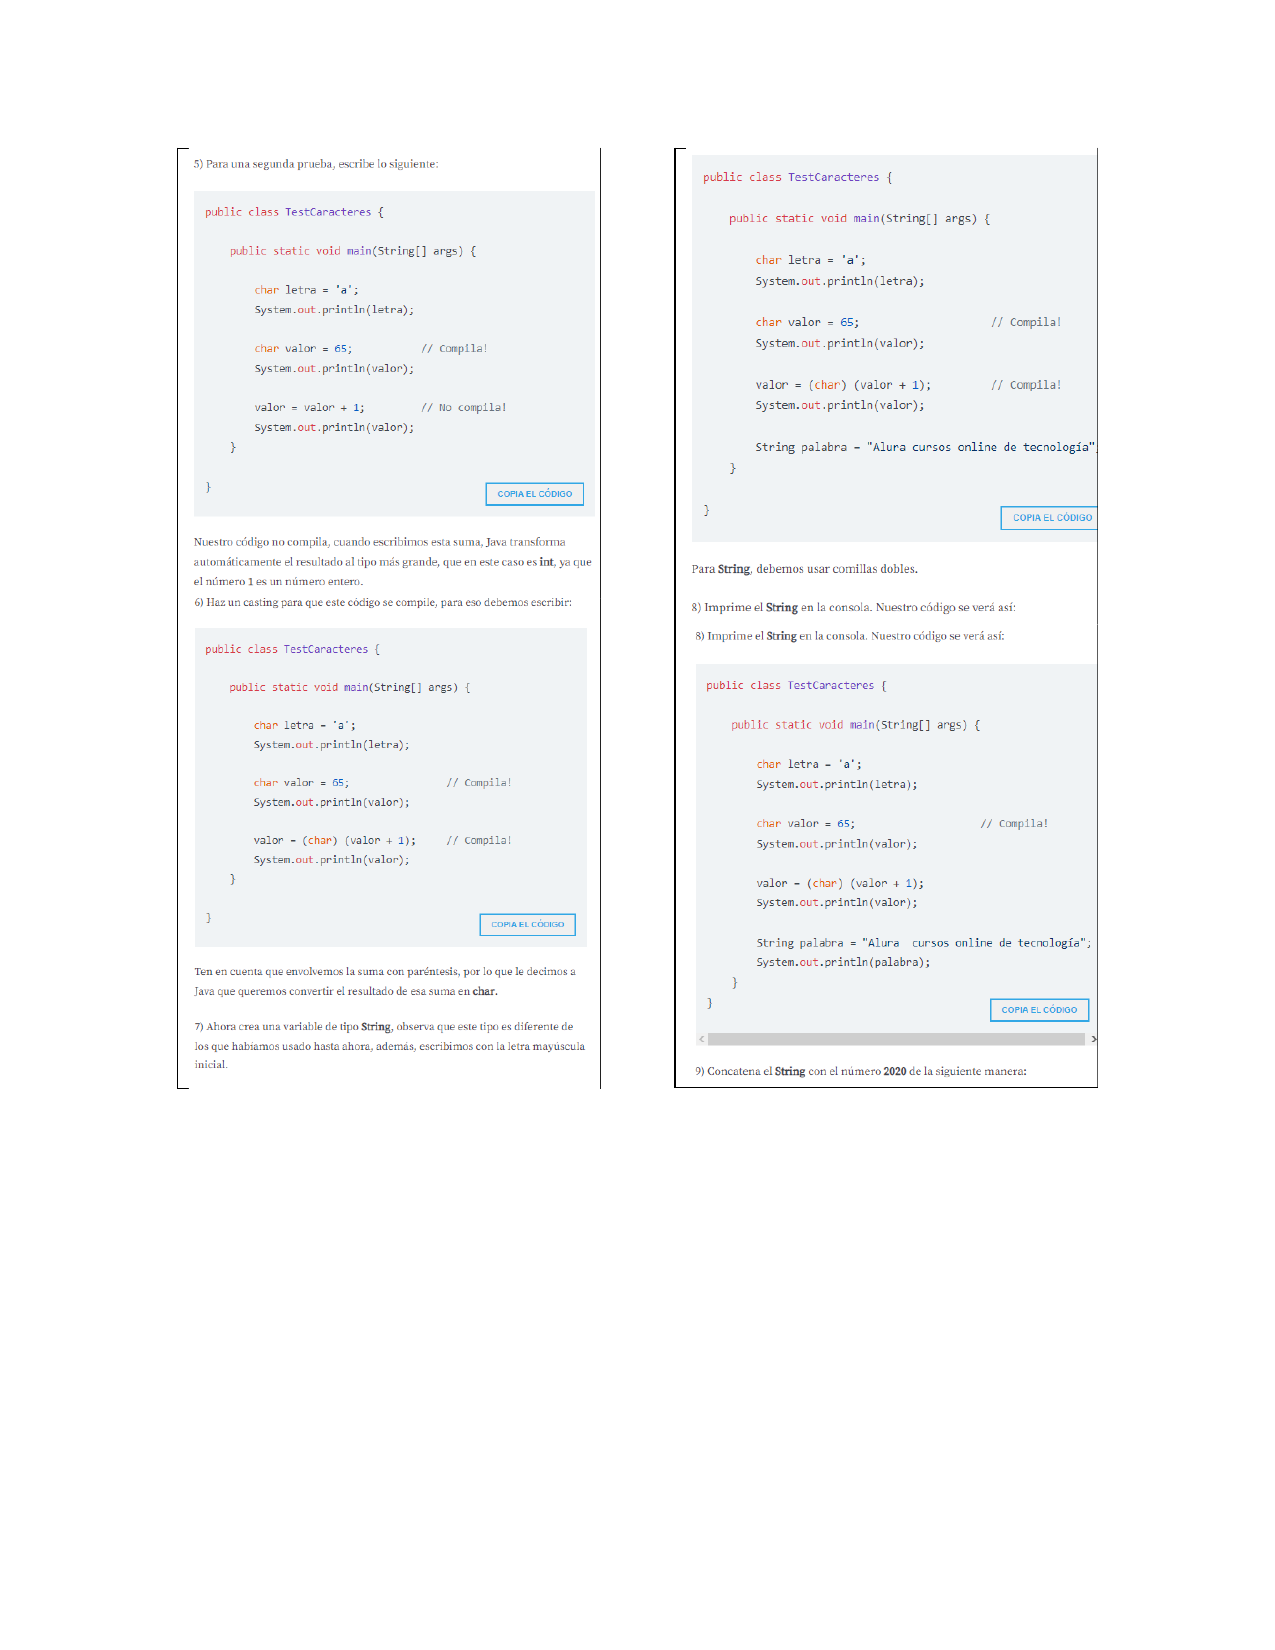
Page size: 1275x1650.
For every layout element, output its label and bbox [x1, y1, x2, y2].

picture [686, 148, 1098, 1087]
table_header [676, 149, 686, 1087]
table_header [178, 149, 188, 1088]
picture [188, 148, 600, 1089]
